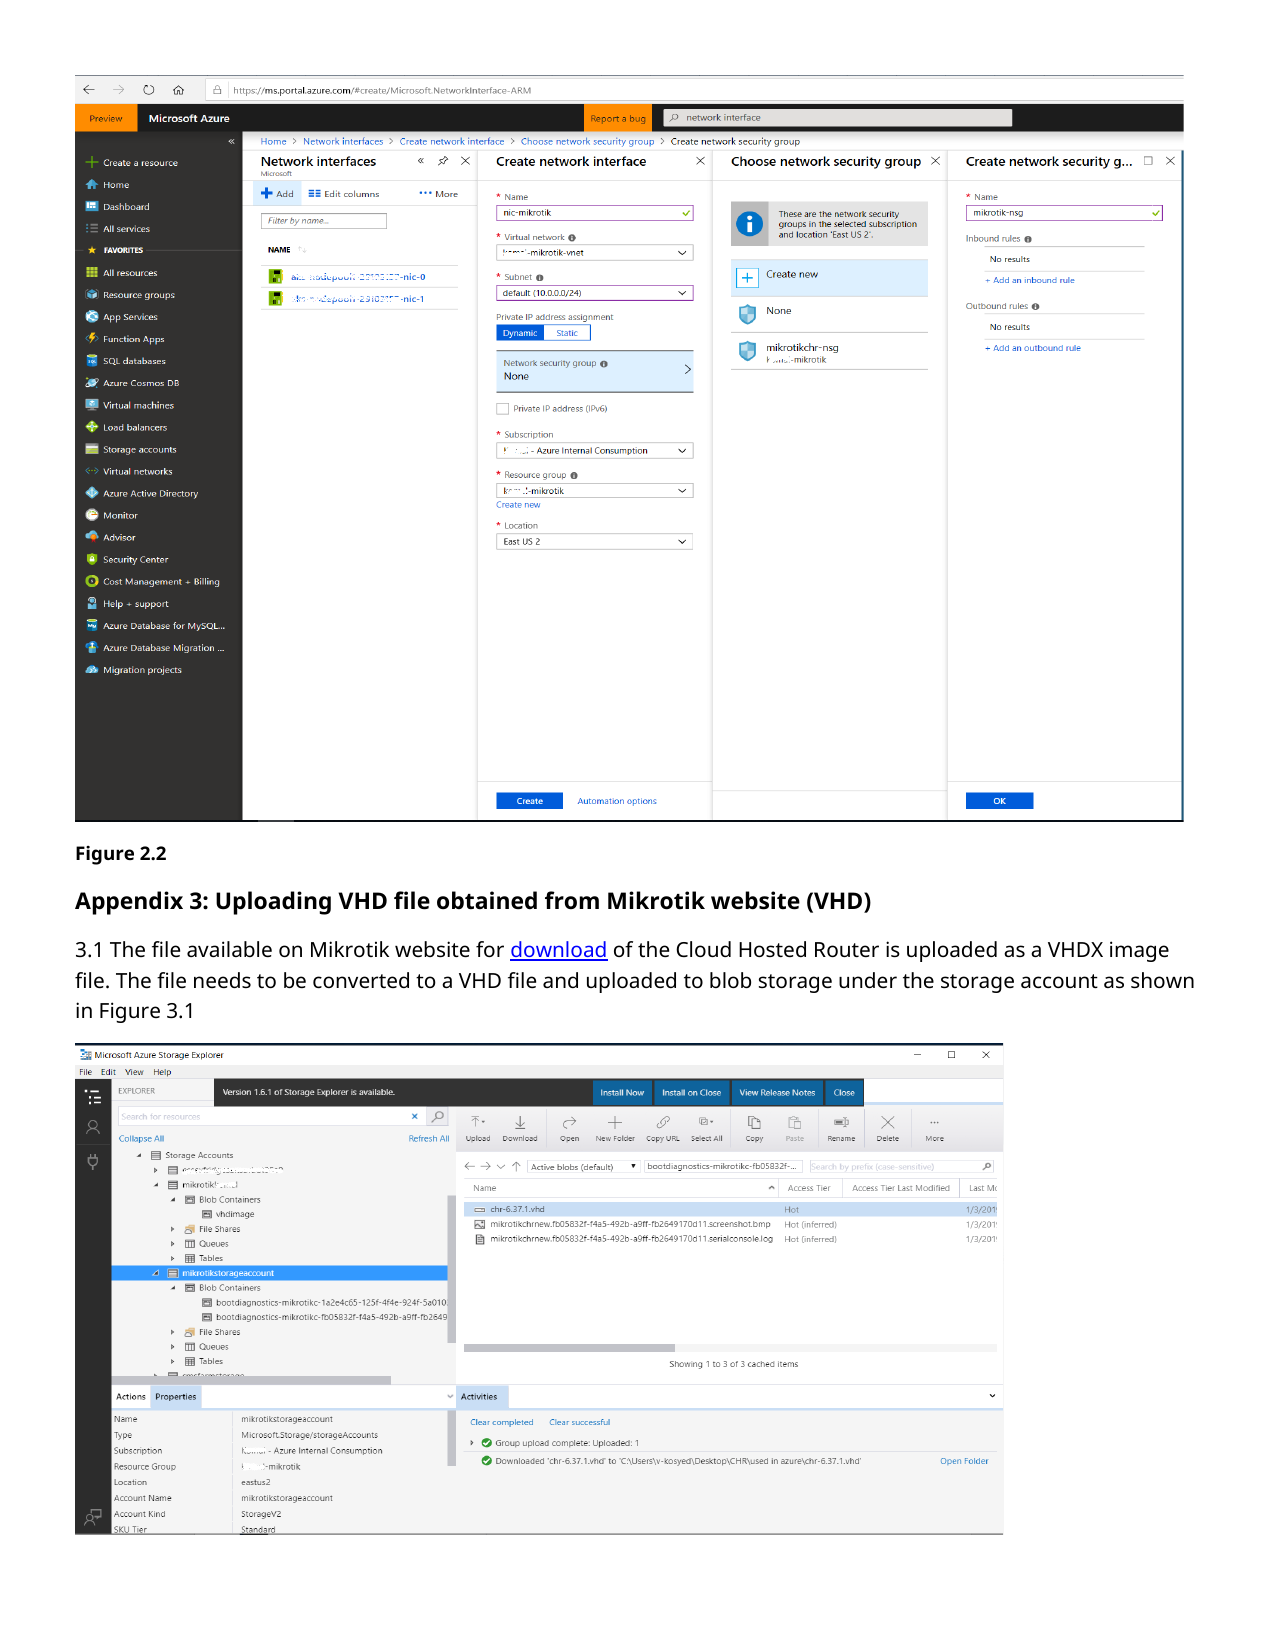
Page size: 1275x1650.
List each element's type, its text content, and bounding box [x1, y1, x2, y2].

text 3.1 The file available on Mikrotik website for download of the Cloud Hosted Router is uploaded as a VHDX image file. The file needs to be converted to a VHD file and uploaded to blob storage under the storage account as shown in Figure 3.1 [75, 935, 1200, 1025]
picture [75, 75, 1184, 822]
text Figure 2.2 [75, 841, 1200, 866]
text Appendix 3: Uploading VHD file obtained from Mikrotik website (VHD) [75, 885, 1200, 916]
picture [75, 1043, 1004, 1535]
